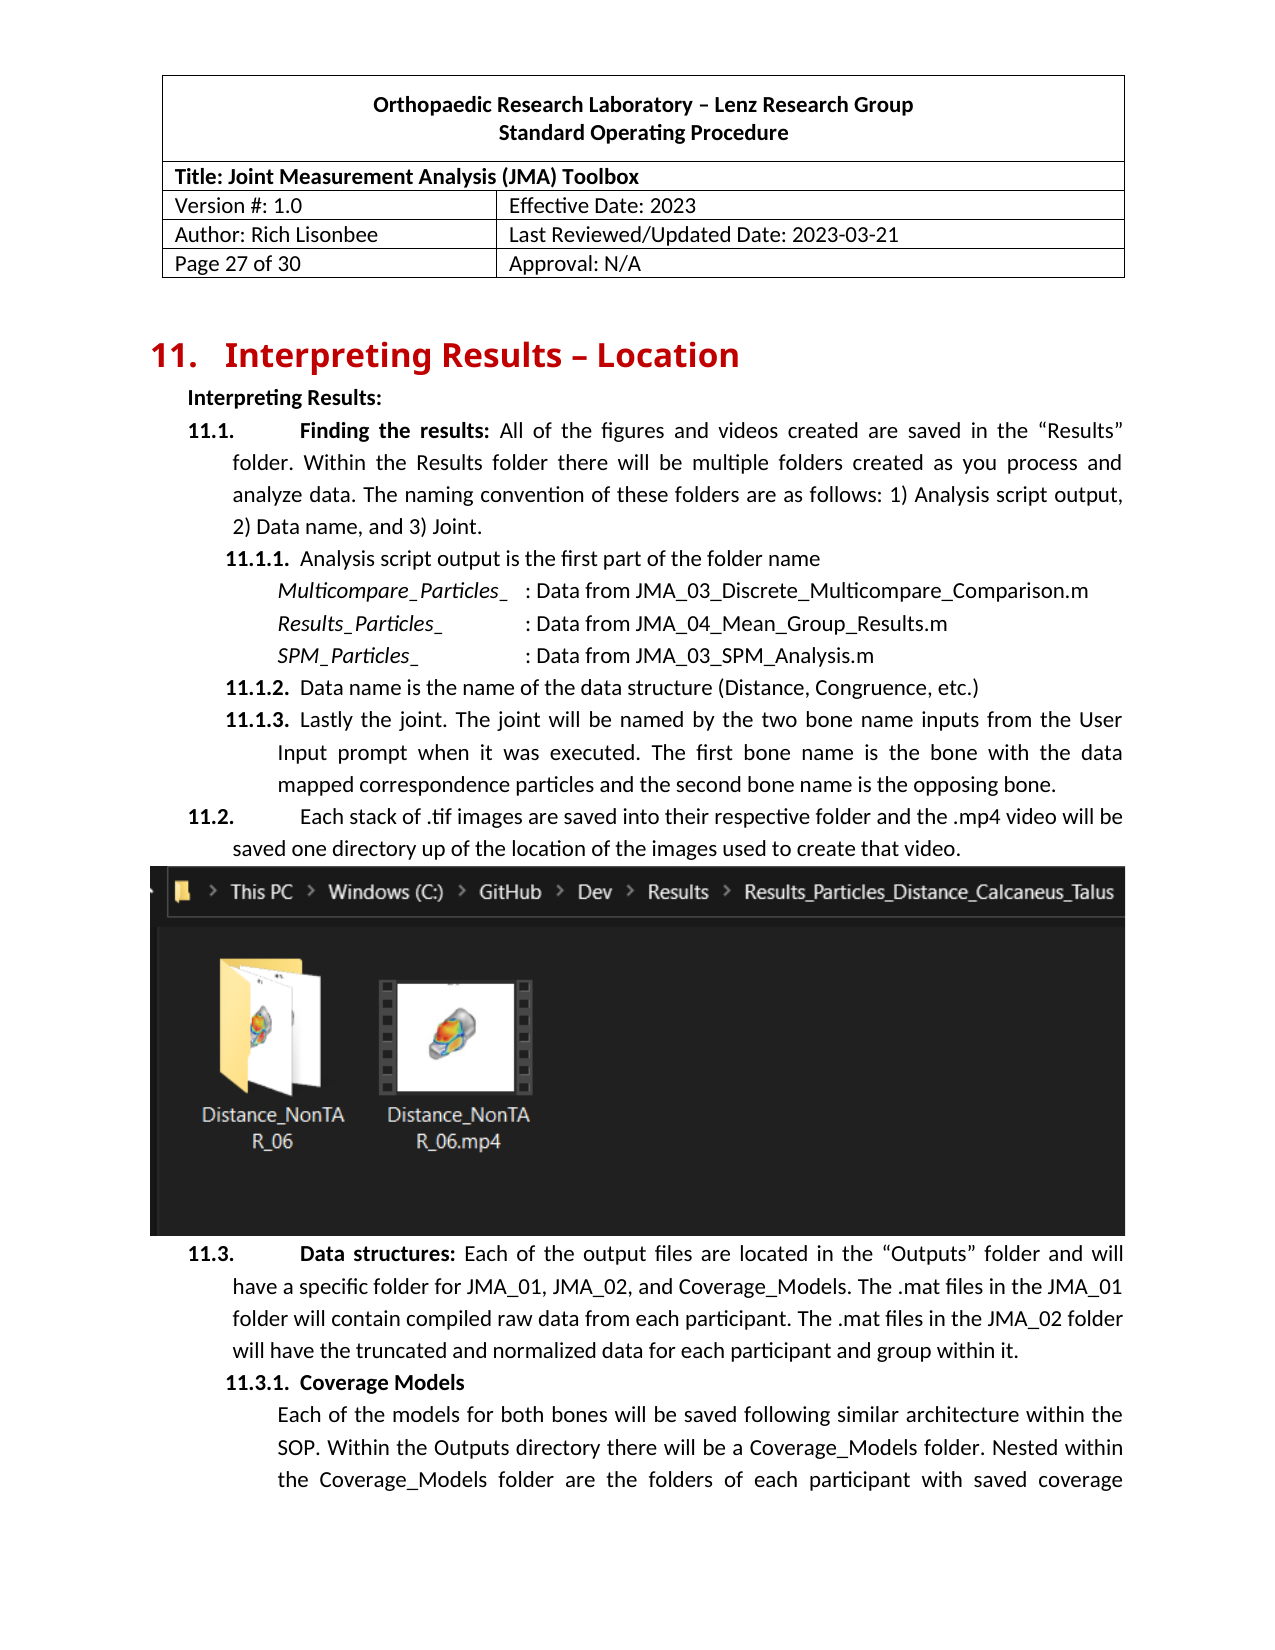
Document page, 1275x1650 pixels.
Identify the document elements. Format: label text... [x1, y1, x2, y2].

list Data structures: Each of the output files are located in the “Outputs” folder and will have a specific folder for JMA_01, JMA_02, and Coverage_Models. The .mat files in the JMA_01 folder will contain compiled raw data from each participant. The .mat files in the JMA_02 folder will have the truncated and normalized data for each participant and group within it. [187, 1239, 1125, 1364]
list Results_Particles_ : Data from JMA_04_Mean_Group_Results.m [240, 609, 1125, 637]
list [277, 1401, 1125, 1493]
list Multicompare_Particles_ : Data from JMA_03_Discrete_Multicompare_Comparison.m [240, 577, 1125, 605]
subtitle Interpreting Results – Location [150, 331, 1125, 377]
list Analysis script output is the first part of the folder name [225, 544, 1125, 572]
list Data name is the name of the data structure (Distance, Congruence, etc.) [225, 673, 1125, 701]
picture [150, 866, 1125, 1236]
list Coverage Models [225, 1368, 1125, 1396]
list SPM_Particles_ : Data from JMA_03_SPM_Analysis.m [240, 641, 1125, 669]
list Interpreting Results: [187, 383, 1125, 412]
list Lastly the joint. The joint will be named by the two bone name inputs from the User Input prompt when it was executed. The first bone name is the bone with the data mapped correspondence particles and the second bone name is the opposing bone. [225, 705, 1125, 798]
list Finding the results: All of the figures and videos created are saved in the “Results” folder. Within the Results folder there will be multiple folders created as you process and analyze data. The naming convention of these folders are as follows: 1) Analysis script output, 2) Data name, and 3) Joint. [187, 416, 1125, 540]
list Each stack of .tif images are saved into their respective folder and the .mp4 video will be saved one directory up of the location of the images used to create that video. [187, 802, 1125, 862]
